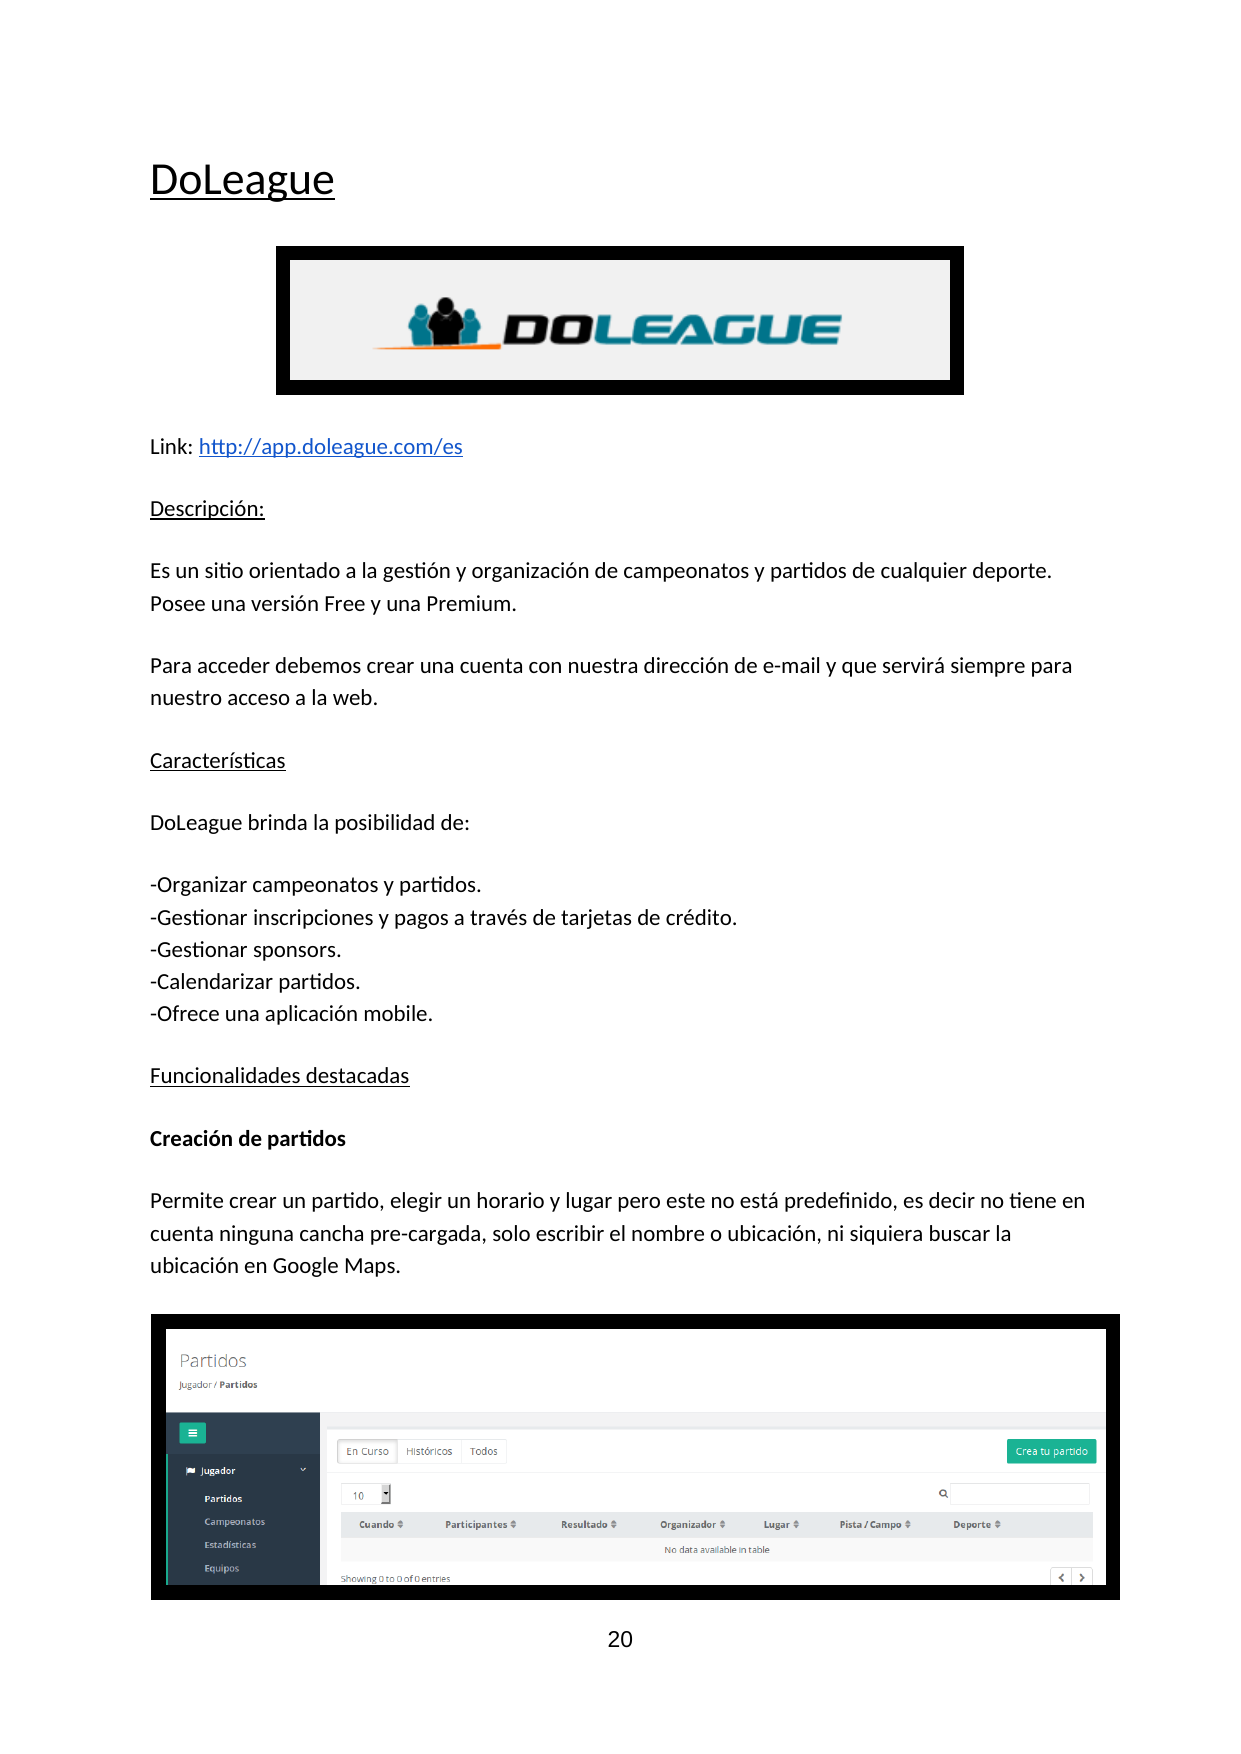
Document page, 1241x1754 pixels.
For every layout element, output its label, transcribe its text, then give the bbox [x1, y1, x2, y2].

text -Organizar campeonatos y partidos. [150, 871, 1090, 898]
text Para acceder debemos crear una cuenta con nuestra dirección de e-mail y que servirá siempre para nuestro acceso a la web. [150, 651, 1090, 711]
text Link: http://app.doleague.com/es [150, 432, 1090, 460]
text Descripción: [150, 494, 1090, 522]
text Características [150, 746, 1090, 774]
text DoLeague [150, 150, 1090, 206]
picture [290, 260, 950, 380]
text Es un sitio orientado a la gestión y organización de campeonatos y partidos de cualquier deporte. Posee una versión Free y una Premium. [150, 557, 1090, 617]
text -Gestionar sponsors. [150, 935, 1090, 963]
text Creación de partidos [150, 1124, 1090, 1152]
text -Gestionar inscripciones y pagos a través de tarjetas de crédito. [150, 903, 1090, 931]
text -Calendarizar partidos. [150, 967, 1090, 995]
text Permite crear un partido, elegir un horario y lugar pero este no está predefinido, es decir no tiene en cuenta ninguna cancha pre-cargada, solo escribir el nombre o ubicación, ni siquiera buscar la ubicación en Google Maps. [150, 1186, 1090, 1279]
text Funcionalidades destacadas [150, 1062, 1090, 1090]
picture [166, 1329, 1106, 1585]
text -Ofrece una aplicación mobile. [150, 999, 1090, 1027]
text DoLeague brinda la posibilidad de: [150, 808, 1090, 836]
